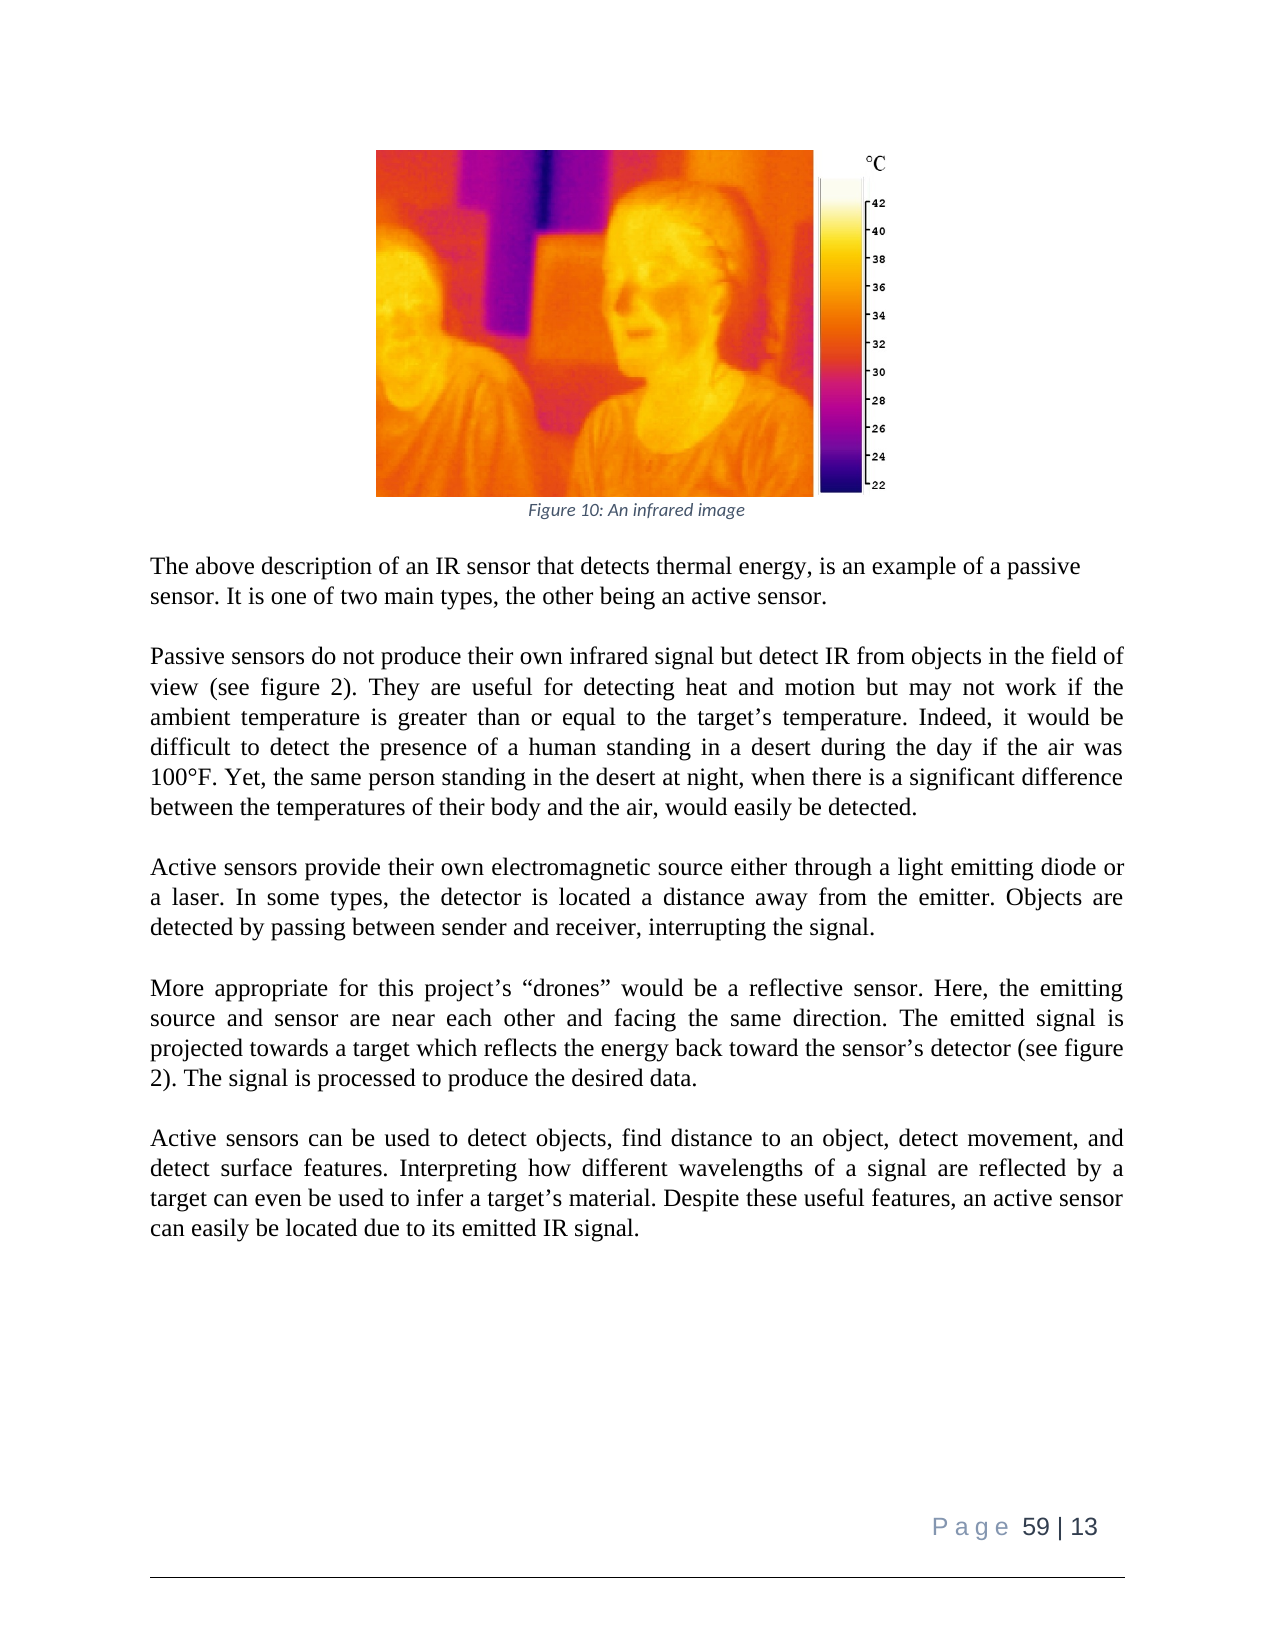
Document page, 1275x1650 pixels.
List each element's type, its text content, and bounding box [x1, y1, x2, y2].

text Active sensors provide their own electromagnetic source either through a light emitting diode or a laser. In some types, the detector is located a distance away from the emitter. Objects are detected by passing between sender and receiver, interrupting the signal. [150, 852, 1125, 941]
picture [376, 150, 899, 497]
text Figure 5: An infrared image [150, 498, 1125, 521]
text The above description of an IR sensor that detects thermal energy, is an example of a passive sensor. It is one of two main types, the other being an active sensor. [150, 551, 1125, 610]
text More appropriate for this project’s “drones” would be a reflective sensor. Here, the emitting source and sensor are near each other and facing the same direction. The emitted signal is projected towards a target which reflects the energy back toward the sensor’s detector (see figure 2). The signal is processed to produce the desired data. [150, 973, 1125, 1092]
text Active sensors can be used to detect objects, find distance to an object, detect movement, and detect surface features. Interpreting how different wavelengths of a signal are reflected by a target can even be used to infer a target’s material. Despite these useful features, an active sensor can easily be located due to its emitted IR signal. [150, 1123, 1125, 1242]
text Passive sensors do not produce their own infrared signal but detect IR from objects in the field of view (see figure 2). They are useful for detecting heat and motion but may not work if the ambient temperature is greater than or equal to the target’s temperature. Indeed, it would be difficult to detect the presence of a human standing in a desert during the day if the air was 100°F. Yet, the same person standing in the desert at night, when there is a significant difference between the temperatures of their body and the air, would easily be detected. [150, 641, 1125, 821]
